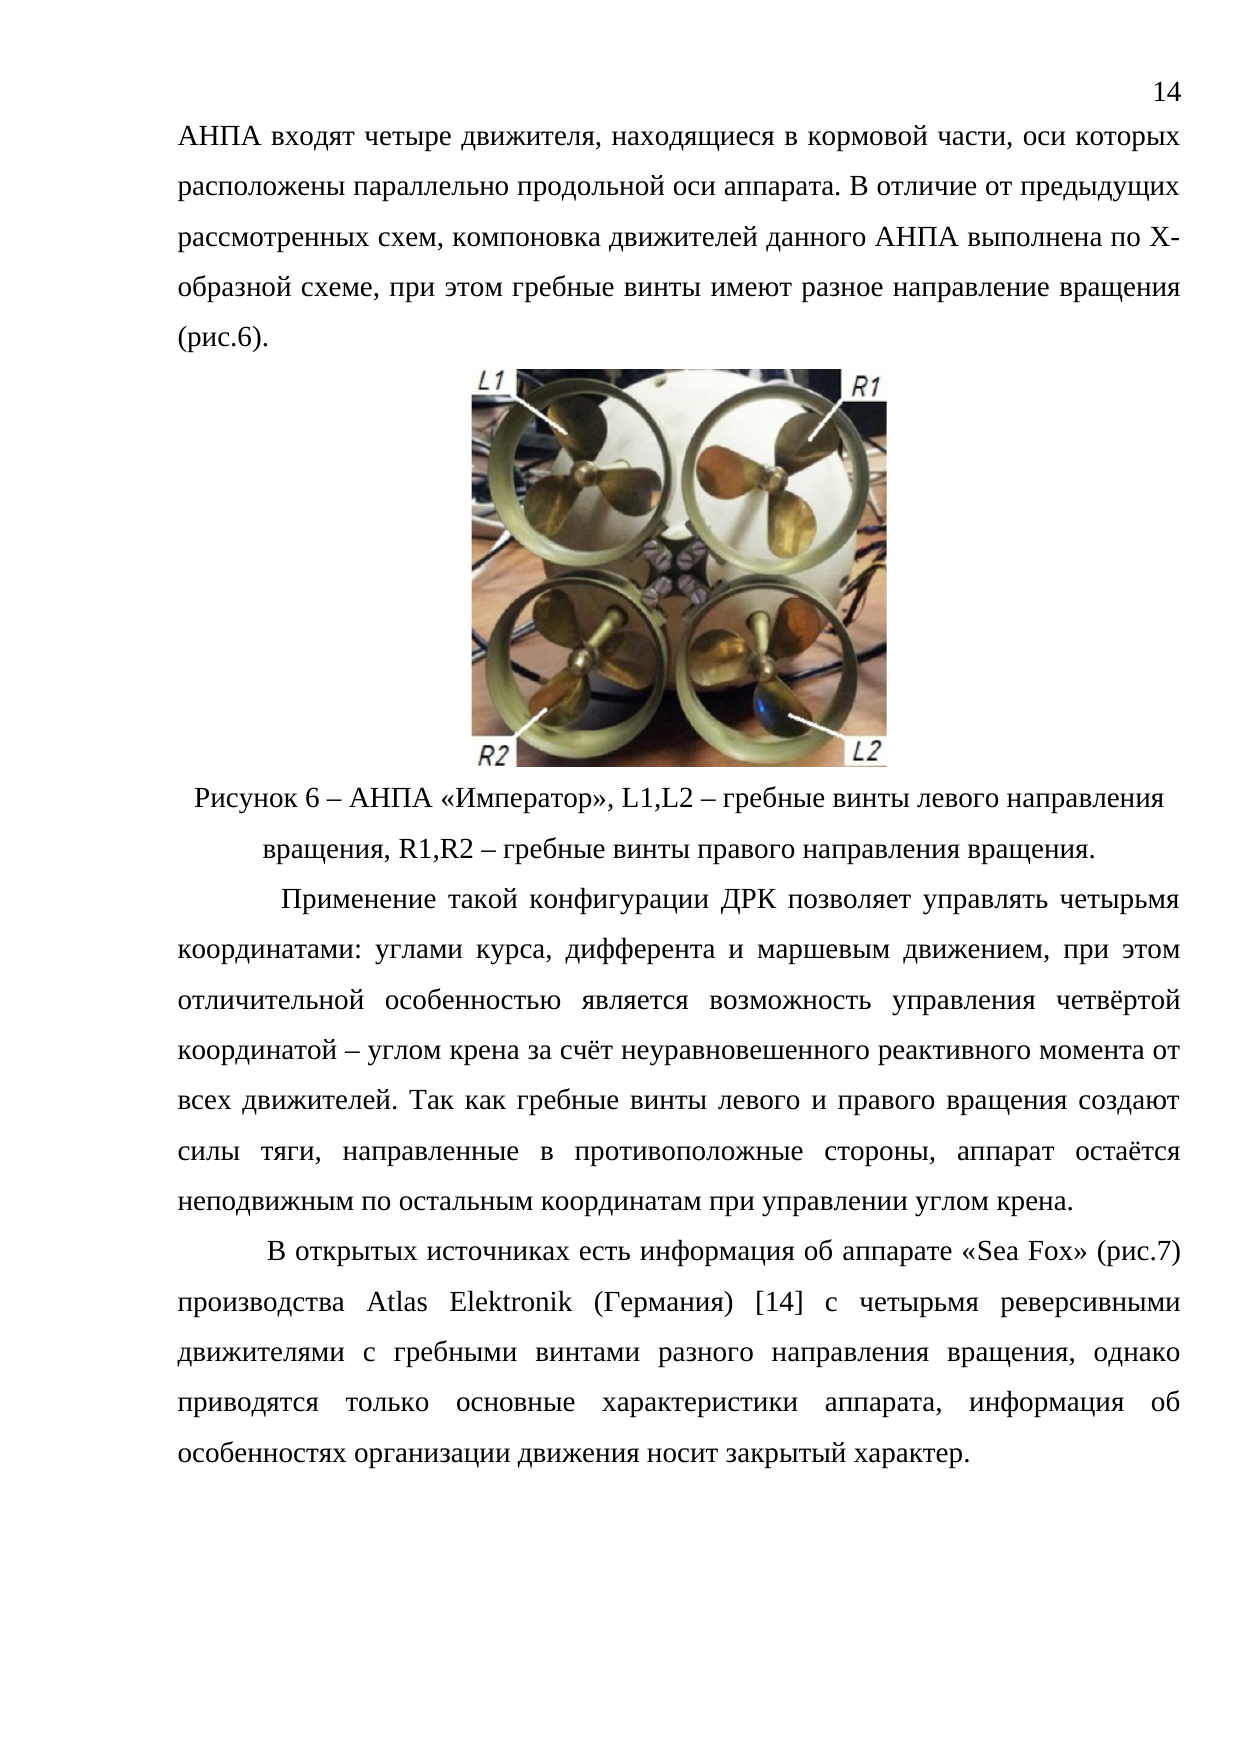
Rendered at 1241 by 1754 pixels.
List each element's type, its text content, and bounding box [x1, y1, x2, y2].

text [177, 118, 1181, 353]
text В открытых источниках есть информация об аппарате «Sea Fox» (рис.7) производства Atlas Elektronik (Германия) [14] с четырьмя реверсивными движителями с гребными винтами разного направления вращения, однако приводятся только основные характеристики аппарата, информация об особенностях организации движения носит закрытый характер. [177, 1233, 1181, 1468]
text Рисунок 6 – АНПА «Император», L1,L2 – гребные винты левого направления вращения, R1,R2 – гребные винты правого направления вращения. [177, 781, 1181, 864]
picture [471, 369, 887, 767]
text Применение такой конфигурации ДРК позволяет управлять четырьмя координатами: углами курса, дифферента и маршевым движением, при этом отличительной особенностью является возможность управления четвёртой координатой – углом крена за счёт неуравновешенного реактивного момента от всех движителей. Так как гребные винты левого и правого вращения создают силы тяги, направленные в противоположные стороны, аппарат остаётся неподвижным по остальным координатам при управлении углом крена. [177, 881, 1181, 1217]
